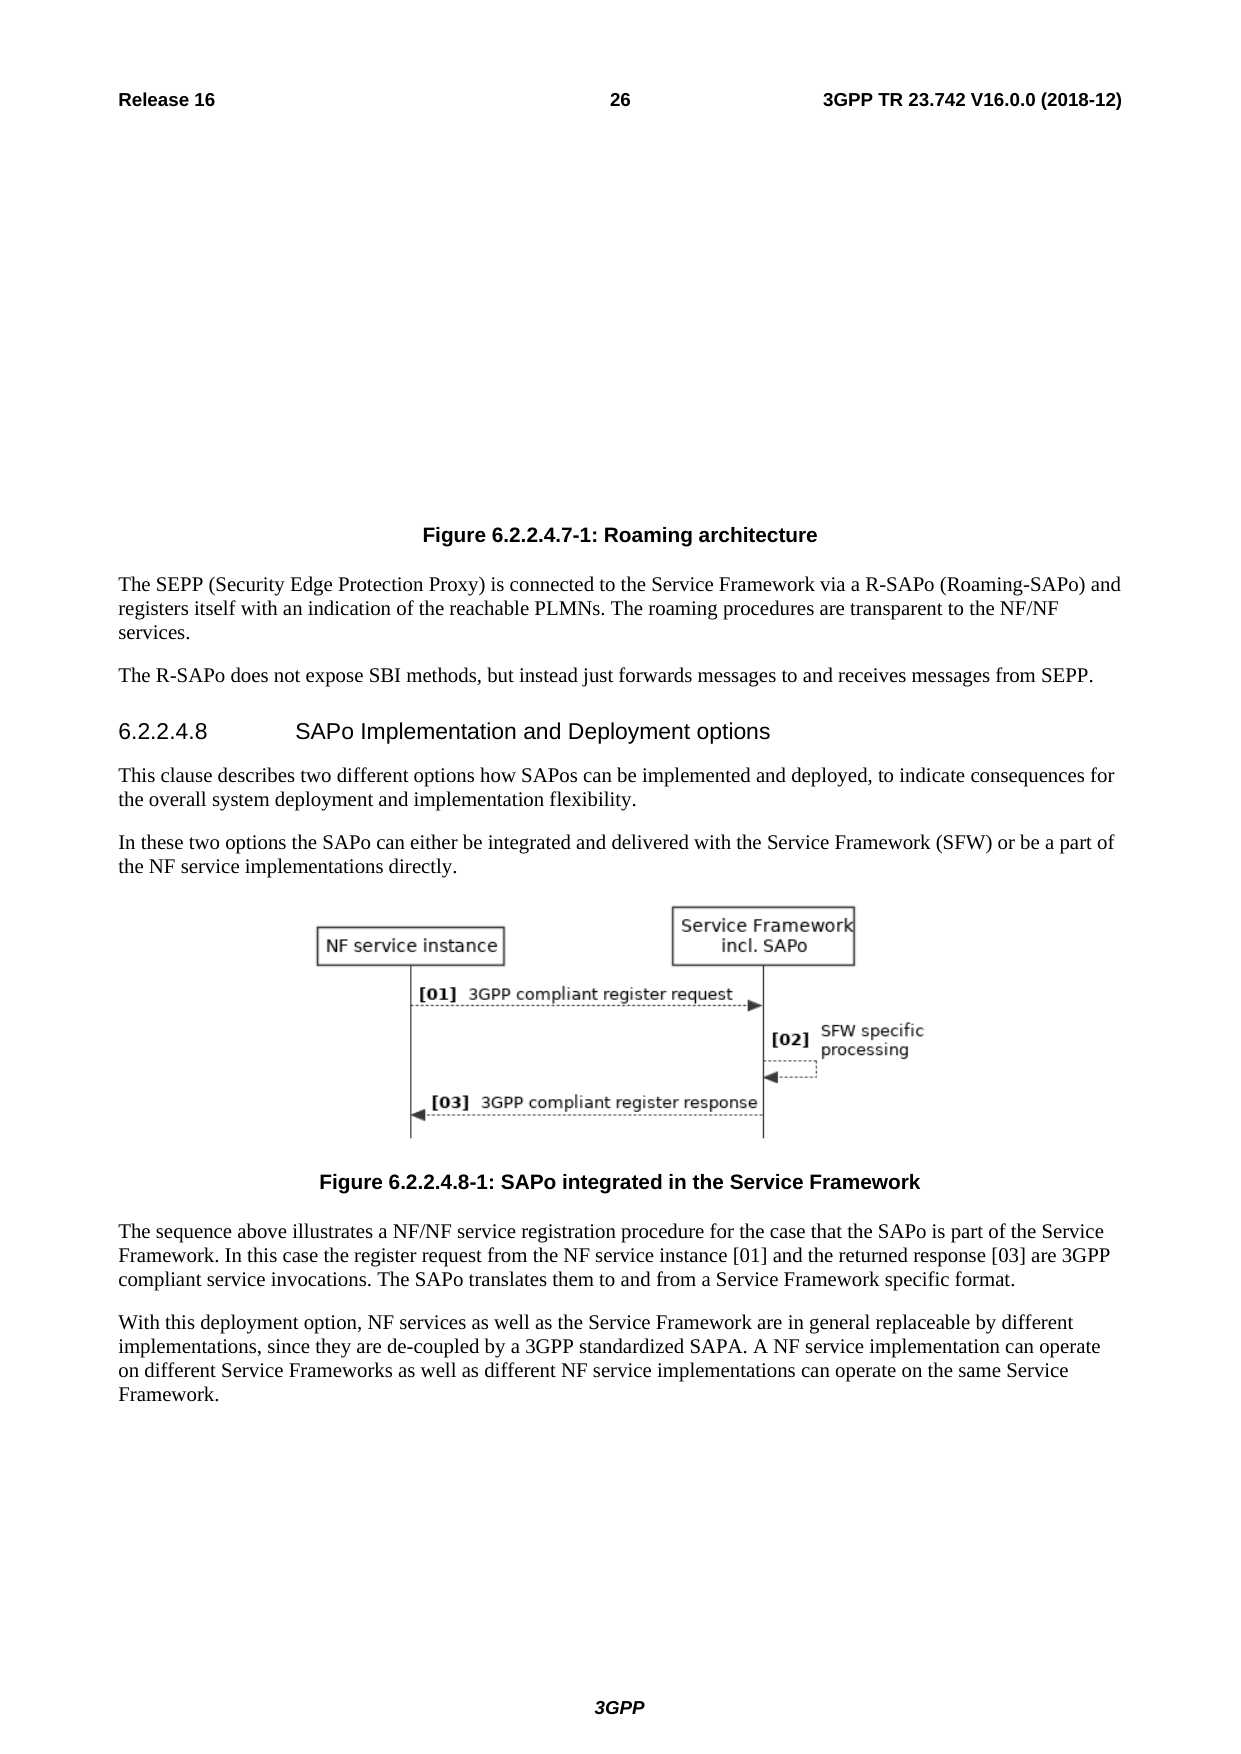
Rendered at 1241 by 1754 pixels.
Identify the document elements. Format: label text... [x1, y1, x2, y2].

subtitle 6.2.2.4.8 SAPo Implementation and Deployment options [118, 718, 1122, 744]
text Figure 6.2.2.4.8-1: SAPo integrated in the Service Framework [118, 1170, 1122, 1194]
text The SEPP (Security Edge Protection Proxy) is connected to the Service Framework via a R-SAPo (Roaming-SAPo) and registers itself with an indication of the reachable PLMNs. The roaming procedures are transparent to the NF/NF services. [118, 572, 1122, 644]
text The R-SAPo does not expose SBI methods, but instead just forwards messages to and receives messages from SEPP. [118, 663, 1122, 687]
text The sequence above illustrates a NF/NF service registration procedure for the case that the SAPo is part of the Service Framework. In this case the register request from the NF service instance [01] and the returned response [03] are 3GPP compliant service invocations. The SAPo translates them to and from a Service Framework specific format. [118, 1219, 1122, 1291]
picture [307, 903, 933, 1151]
text With this deployment option, NF services as well as the Service Framework are in general replaceable by different implementations, since they are de-coupled by a 3GPP standardized SAPA. A NF service implementation can operate on different Service Frameworks as well as different NF service implementations can operate on the same Service Framework. [118, 1309, 1122, 1406]
text Figure 6.2.2.4.7-1: Roaming architecture [118, 523, 1122, 547]
text This clause describes two different options how SAPos can be implemented and deployed, to indicate consequences for the overall system deployment and implementation flexibility. [118, 763, 1122, 811]
text In these two options the SAPo can either be integrated and delivered with the Service Framework (SFW) or be a part of the NF service implementations directly. [118, 830, 1122, 878]
